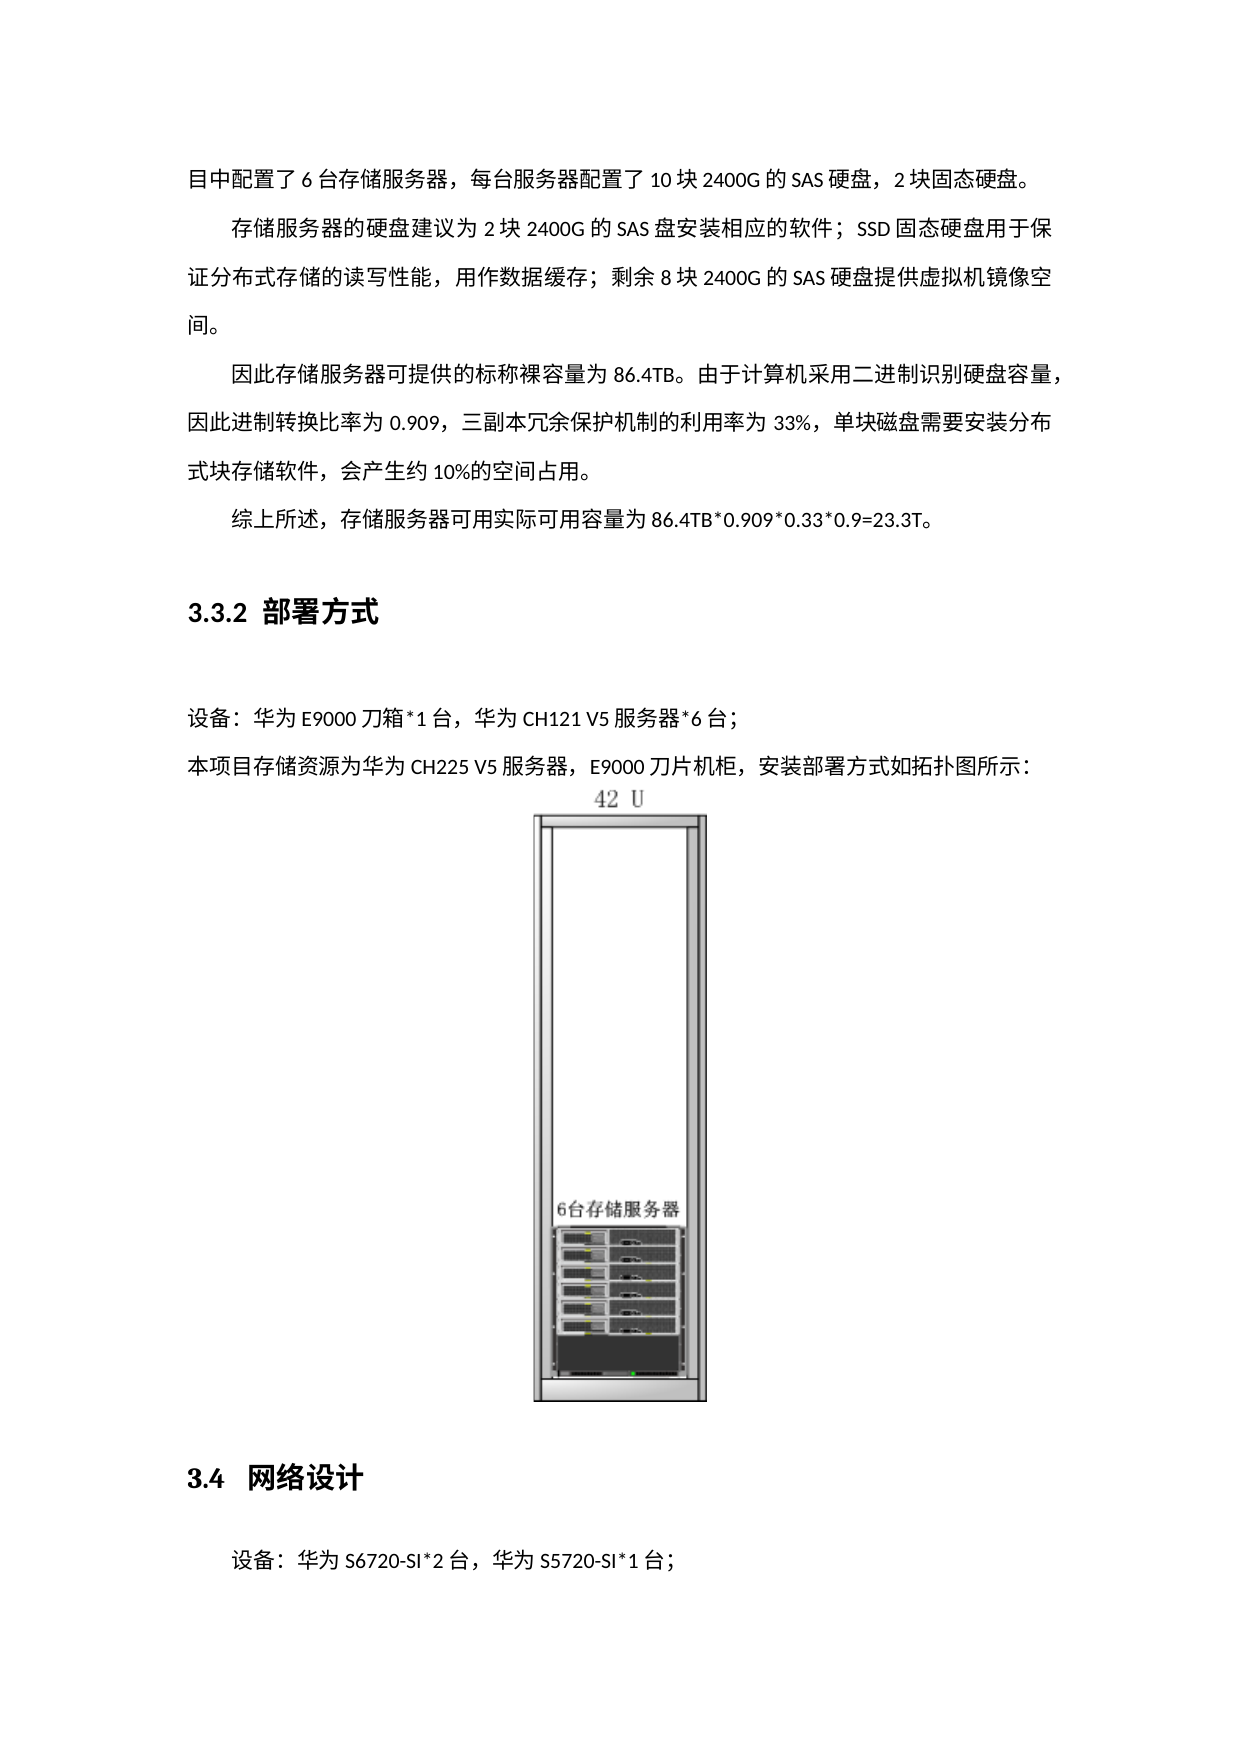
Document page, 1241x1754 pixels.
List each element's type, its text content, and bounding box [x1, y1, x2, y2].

text 综上所述，存储服务器可用实际可用容量为86.4TB*0.909*0.33*0.9=23.3T。 [187, 502, 1053, 534]
subtitle 网络设计 [187, 1444, 1053, 1509]
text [187, 162, 1053, 194]
text 因此存储服务器可提供的标称裸容量为86.4TB。由于计算机采用二进制识别硬盘容量，因此进制转换比率为0.909，三副本冗余保护机制的利用率为33%，单块磁盘需要安装分布式块存储软件，会产生约10%的空间占用。 [187, 356, 1053, 486]
text 设备：华为E9000刀箱*1台，华为CH121 V5服务器*6台； [187, 700, 1053, 733]
text 设备：华为S6720-SI*2台，华为S5720-SI*1台； [187, 1542, 1053, 1575]
picture [533, 781, 707, 1402]
text 本项目存储资源为华为CH225 V5服务器，E9000刀片机柜，安装部署方式如拓扑图所示： [187, 749, 1053, 781]
subtitle 部署方式 [187, 577, 1053, 642]
text 存储服务器的硬盘建议为2块2400G的SAS盘安装相应的软件；SSD固态硬盘用于保证分布式存储的读写性能，用作数据缓存；剩余8块2400G的SAS硬盘提供虚拟机镜像空间。 [187, 210, 1053, 340]
